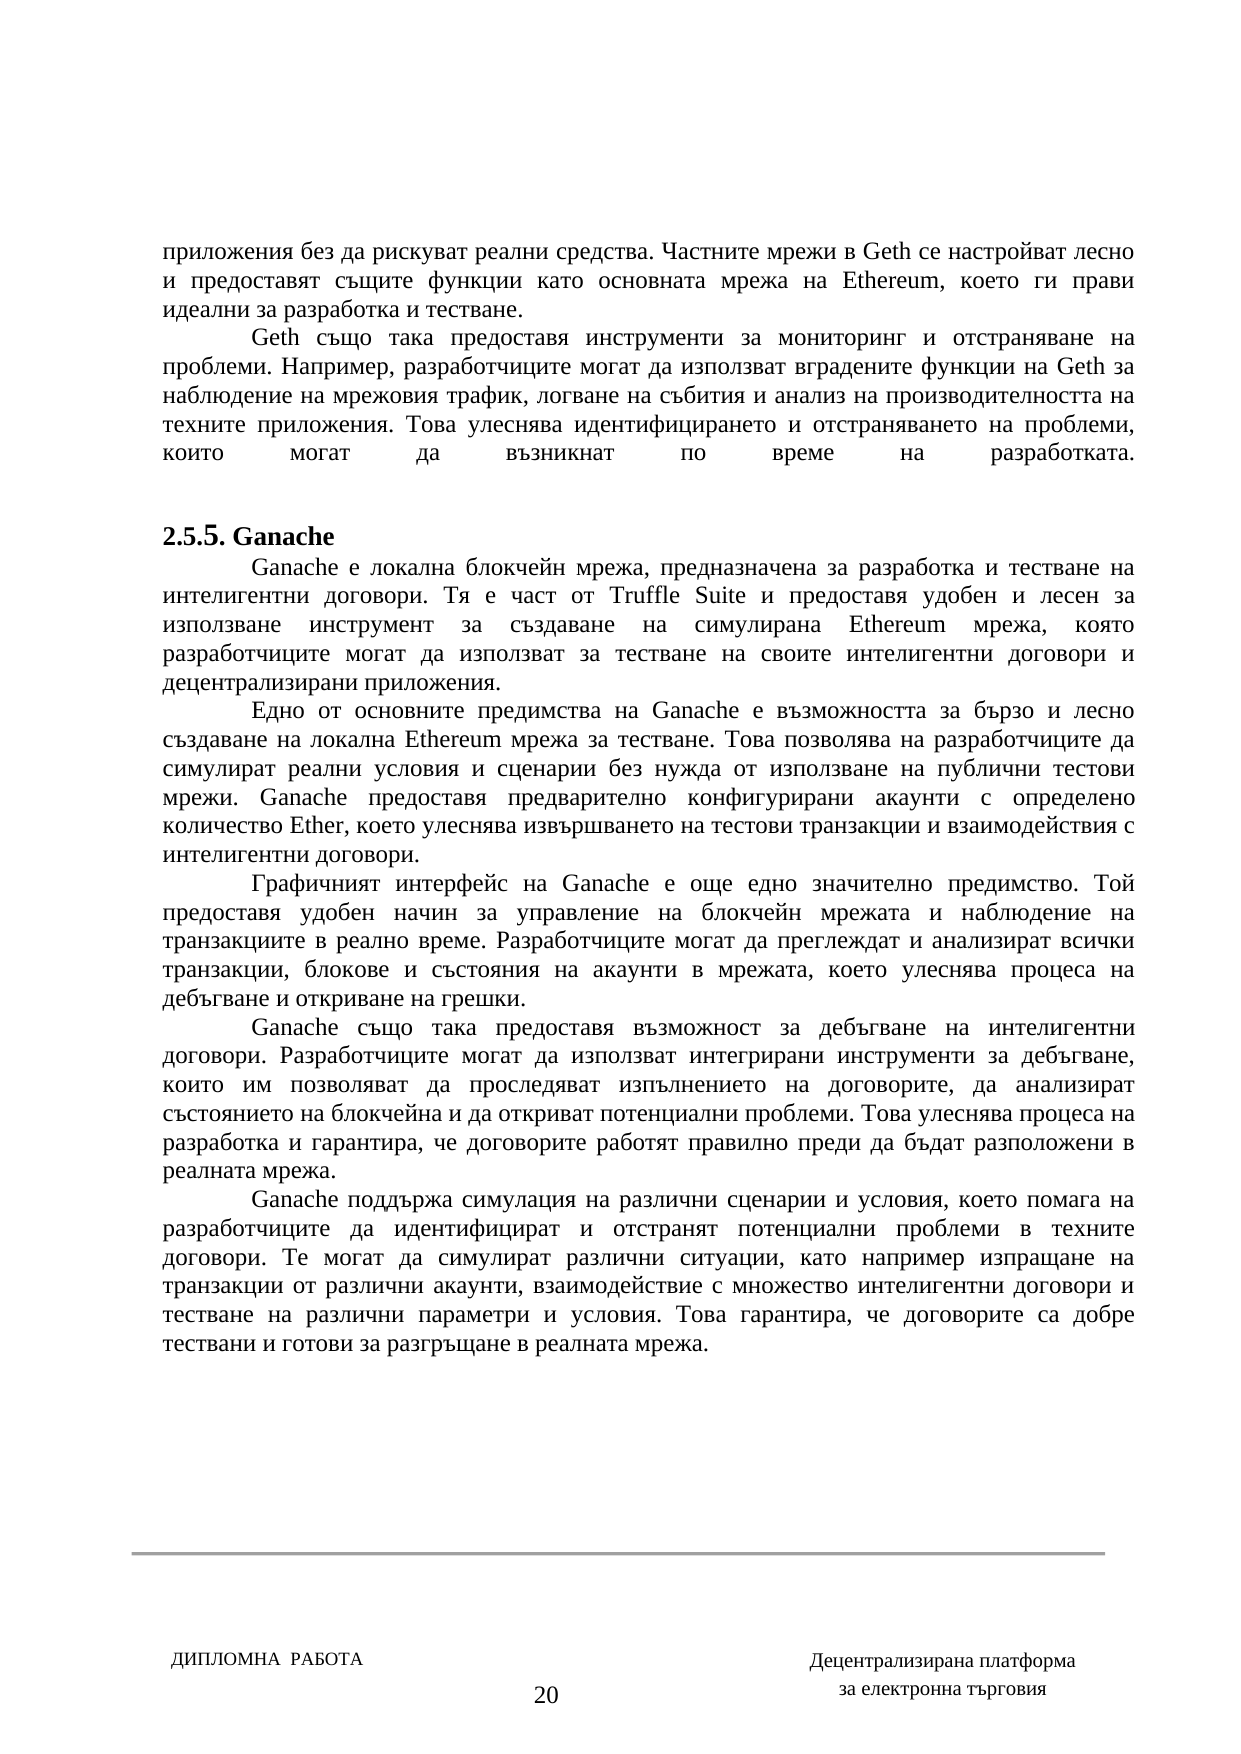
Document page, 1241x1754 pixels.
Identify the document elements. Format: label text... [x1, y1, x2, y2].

text Графичният интерфейс на Ganache е още едно значително предимство. Той предоставя удобен начин за управление на блокчейн мрежата и наблюдение на транзакциите в реално време. Разработчиците могат да преглеждат и анализират всички транзакции, блокове и състояния на акаунти в мрежата, което улеснява процеса на дебъгване и откриване на грешки. [162, 868, 1136, 1012]
text Ganache е локална блокчейн мрежа, предназначена за разработка и тестване на интелигентни договори. Тя е част от Truffle Suite и предоставя удобен и лесен за използване инструмент за създаване на симулирана Ethereum мрежа, която разработчиците могат да използват за тестване на своите интелигентни договори и децентрализирани приложения. [162, 552, 1136, 695]
text Geth също така предоставя инструменти за мониторинг и отстраняване на проблеми. Например, разработчиците могат да използват вградените функции на Geth за наблюдение на мрежовия трафик, логване на събития и анализ на производителността на техните приложения. Това улеснява идентифицирането и отстраняването на проблеми, които могат да възникнат по време на разработката. [162, 322, 1136, 495]
text Ganache поддържа симулация на различни сценарии и условия, което помага на разработчиците да идентифицират и отстранят потенциални проблеми в техните договори. Те могат да симулират различни ситуации, като например изпращане на транзакции от различни акаунти, взаимодействие с множество интелигентни договори и тестване на различни параметри и условия. Това гарантира, че договорите са добре тествани и готови за разгръщане в реалната мрежа. [162, 1184, 1136, 1357]
text Ganache също така предоставя възможност за дебъгване на интелигентни договори. Разработчиците могат да използват интегрирани инструменти за дебъгване, които им позволяват да проследяват изпълнението на договорите, да анализират състоянието на блокчейна и да откриват потенциални проблеми. Това улеснява процеса на разработка и гарантира, че договорите работят правилно преди да бъдат разположени в реалната мрежа. [162, 1012, 1136, 1184]
text Едно от основните предимства на Ganache е възможността за бързо и лесно създаване на локална Ethereum мрежа за тестване. Това позволява на разработчиците да симулират реални условия и сценарии без нужда от използване на публични тестови мрежи. Ganache предоставя предварително конфигурирани акаунти с определено количество Ether, което улеснява извършването на тестови транзакции и взаимодействия с интелигентни договори. [162, 695, 1136, 868]
subtitle 2.5.5. Ganache [162, 516, 1136, 552]
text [162, 236, 1136, 322]
